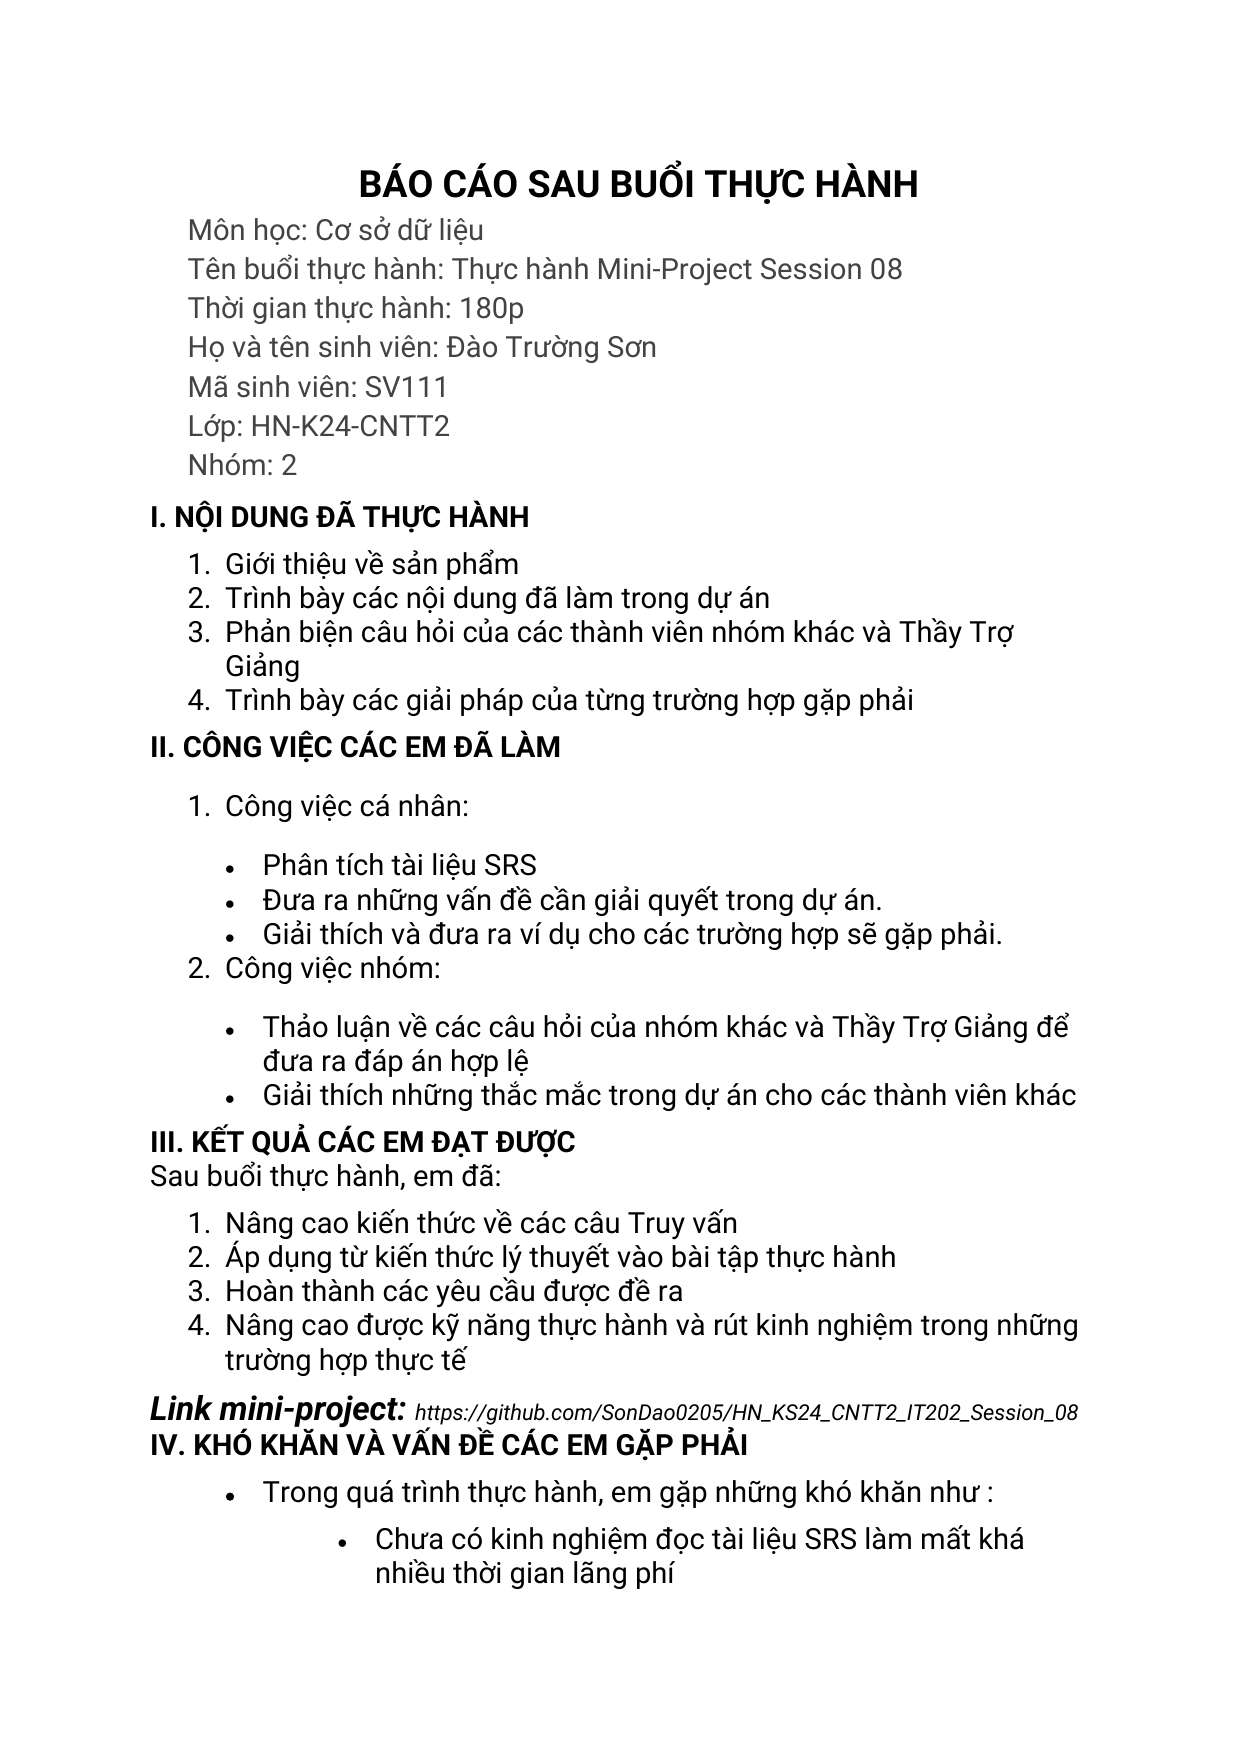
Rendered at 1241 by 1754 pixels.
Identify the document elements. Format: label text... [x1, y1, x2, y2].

text Link mini-project: https://github.com/SonDao0205/HN_KS24_CNTT2_IT202_Session_08 [150, 1389, 1090, 1429]
subtitle Thời gian thực hành: 180p [187, 292, 1090, 326]
list Hoàn thành các yêu cầu được đề ra [187, 1274, 1090, 1309]
list Nâng cao được kỹ năng thực hành và rút kinh nghiệm trong những trường hợp thực tế [187, 1309, 1090, 1377]
subtitle Nhóm: 2 [187, 449, 1090, 483]
subtitle Mã sinh viên: SV111 [187, 370, 1090, 404]
text I. NỘI DUNG ĐÃ THỰC HÀNH [150, 500, 1090, 534]
list Áp dụng từ kiến thức lý thuyết vào bài tập thực hành [187, 1240, 1090, 1274]
list Giải thích và đưa ra ví dụ cho các trường hợp sẽ gặp phải. [225, 917, 1090, 951]
subtitle Họ và tên sinh viên: Đào Trường Sơn [187, 331, 1090, 365]
list Giới thiệu về sản phẩm [187, 547, 1090, 581]
text IV. KHÓ KHĂN VÀ VẤN ĐỀ CÁC EM GẶP PHẢI [150, 1429, 1090, 1463]
subtitle BÁO CÁO SAU BUỔI THỰC HÀNH [187, 162, 1090, 206]
subtitle Tên buổi thực hành: Thực hành Mini-Project Session 08 [187, 252, 1090, 286]
list Công việc nhóm: [187, 951, 1090, 985]
list Trình bày các nội dung đã làm trong dự án [187, 581, 1090, 615]
text III. KẾT QUẢ CÁC EM ĐẠT ĐƯỢC [150, 1125, 1090, 1159]
list Đưa ra những vấn đề cần giải quyết trong dự án. [225, 883, 1090, 917]
subtitle Môn học: Cơ sở dữ liệu [187, 213, 1090, 247]
list Nâng cao kiến thức về các câu Truy vấn [187, 1206, 1090, 1240]
list Phản biện câu hỏi của các thành viên nhóm khác và Thầy Trợ Giảng [187, 615, 1090, 684]
subtitle Lớp: HN-K24-CNTT2 [187, 409, 1090, 443]
list Chưa có kinh nghiệm đọc tài liệu SRS làm mất khá nhiều thời gian lãng phí [337, 1522, 1090, 1590]
text Sau buổi thực hành, em đã: [150, 1159, 1090, 1194]
list Công việc cá nhân: [187, 789, 1090, 824]
list Thảo luận về các câu hỏi của nhóm khác và Thầy Trợ Giảng để đưa ra đáp án hợp lệ [225, 1010, 1090, 1079]
list Trình bày các giải pháp của từng trường hợp gặp phải [187, 684, 1090, 718]
list Giải thích những thắc mắc trong dự án cho các thành viên khác [225, 1079, 1090, 1113]
list Trong quá trình thực hành, em gặp những khó khăn như : [225, 1475, 1090, 1509]
list Phân tích tài liệu SRS [225, 849, 1090, 883]
text II. CÔNG VIỆC CÁC EM ĐÃ LÀM [150, 730, 1090, 764]
